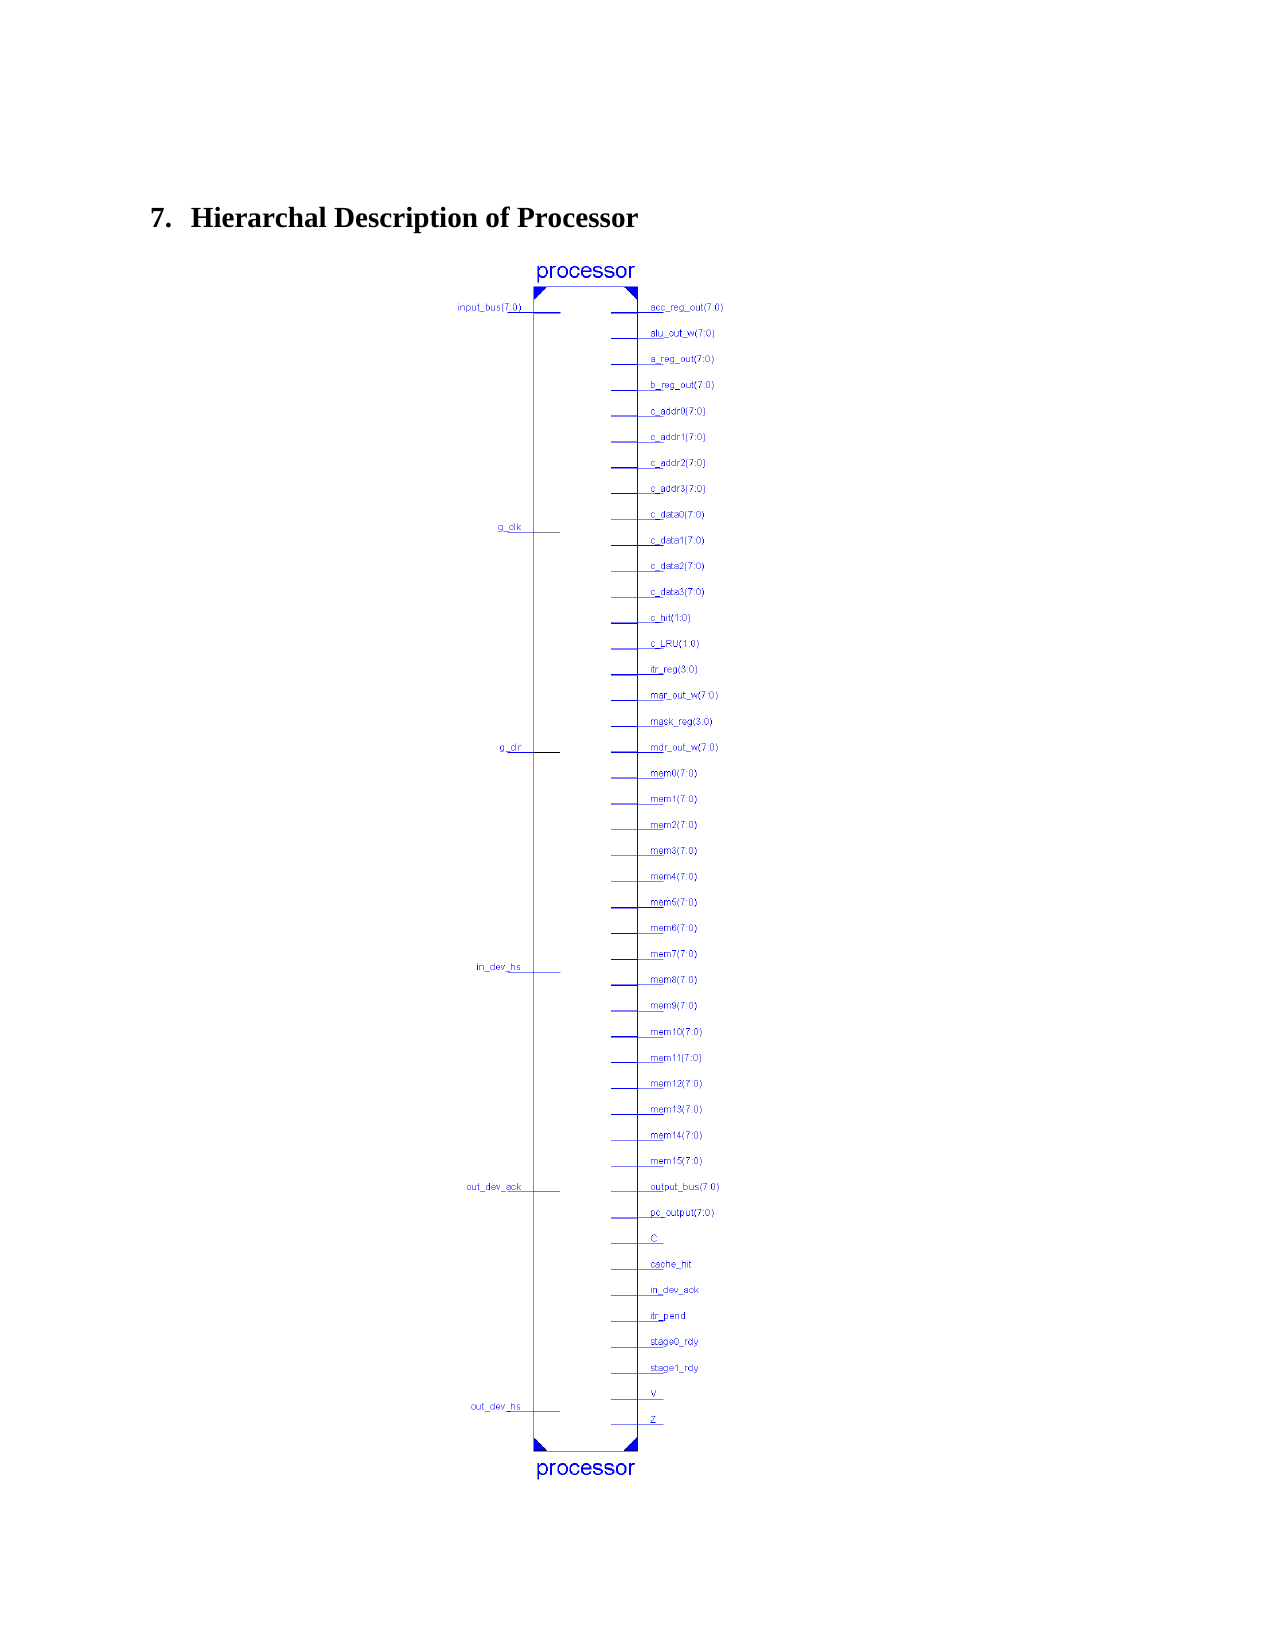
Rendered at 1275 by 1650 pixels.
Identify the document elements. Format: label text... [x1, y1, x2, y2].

picture [454, 238, 821, 1500]
subtitle Hierarchal Description of Processor [150, 200, 1125, 233]
